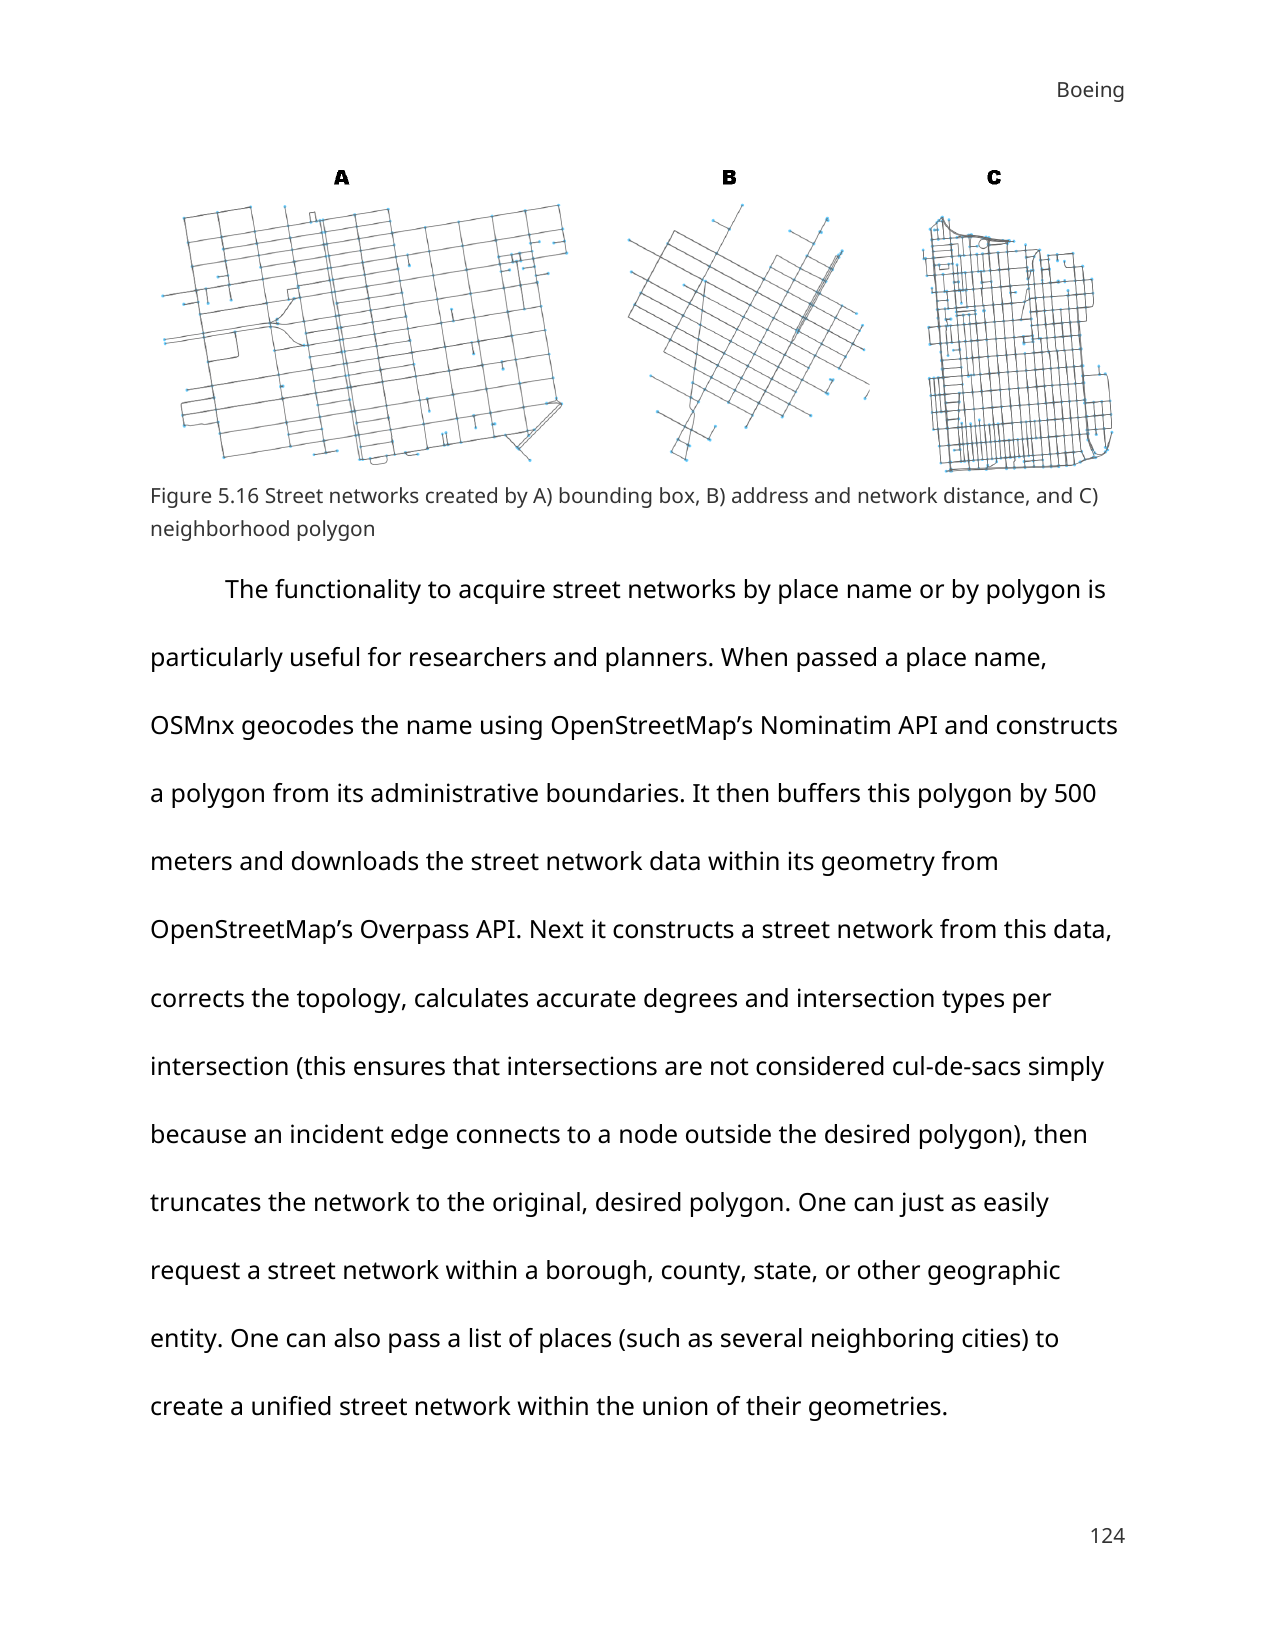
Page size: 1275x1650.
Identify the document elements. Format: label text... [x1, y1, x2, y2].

picture [150, 149, 1126, 482]
text The functionality to acquire street networks by place name or by polygon is particularly useful for researchers and planners. When passed a place name, OSMnx geocodes the name using OpenStreetMap’s Nominatim API and constructs a polygon from its administrative boundaries. It then buffers this polygon by 500 meters and downloads the street network data within its geometry from OpenStreetMap’s Overpass API. Next it constructs a street network from this data, corrects the topology, calculates accurate degrees and intersection types per intersection (this ensures that intersections are not considered cul-de-sacs simply because an incident edge connects to a node outside the desired polygon), then truncates the network to the original, desired polygon. One can just as easily request a street network within a borough, county, state, or other geographic entity. One can also pass a list of places (such as several neighboring cities) to create a unified street network within the union of their geometries. [150, 572, 1125, 1423]
